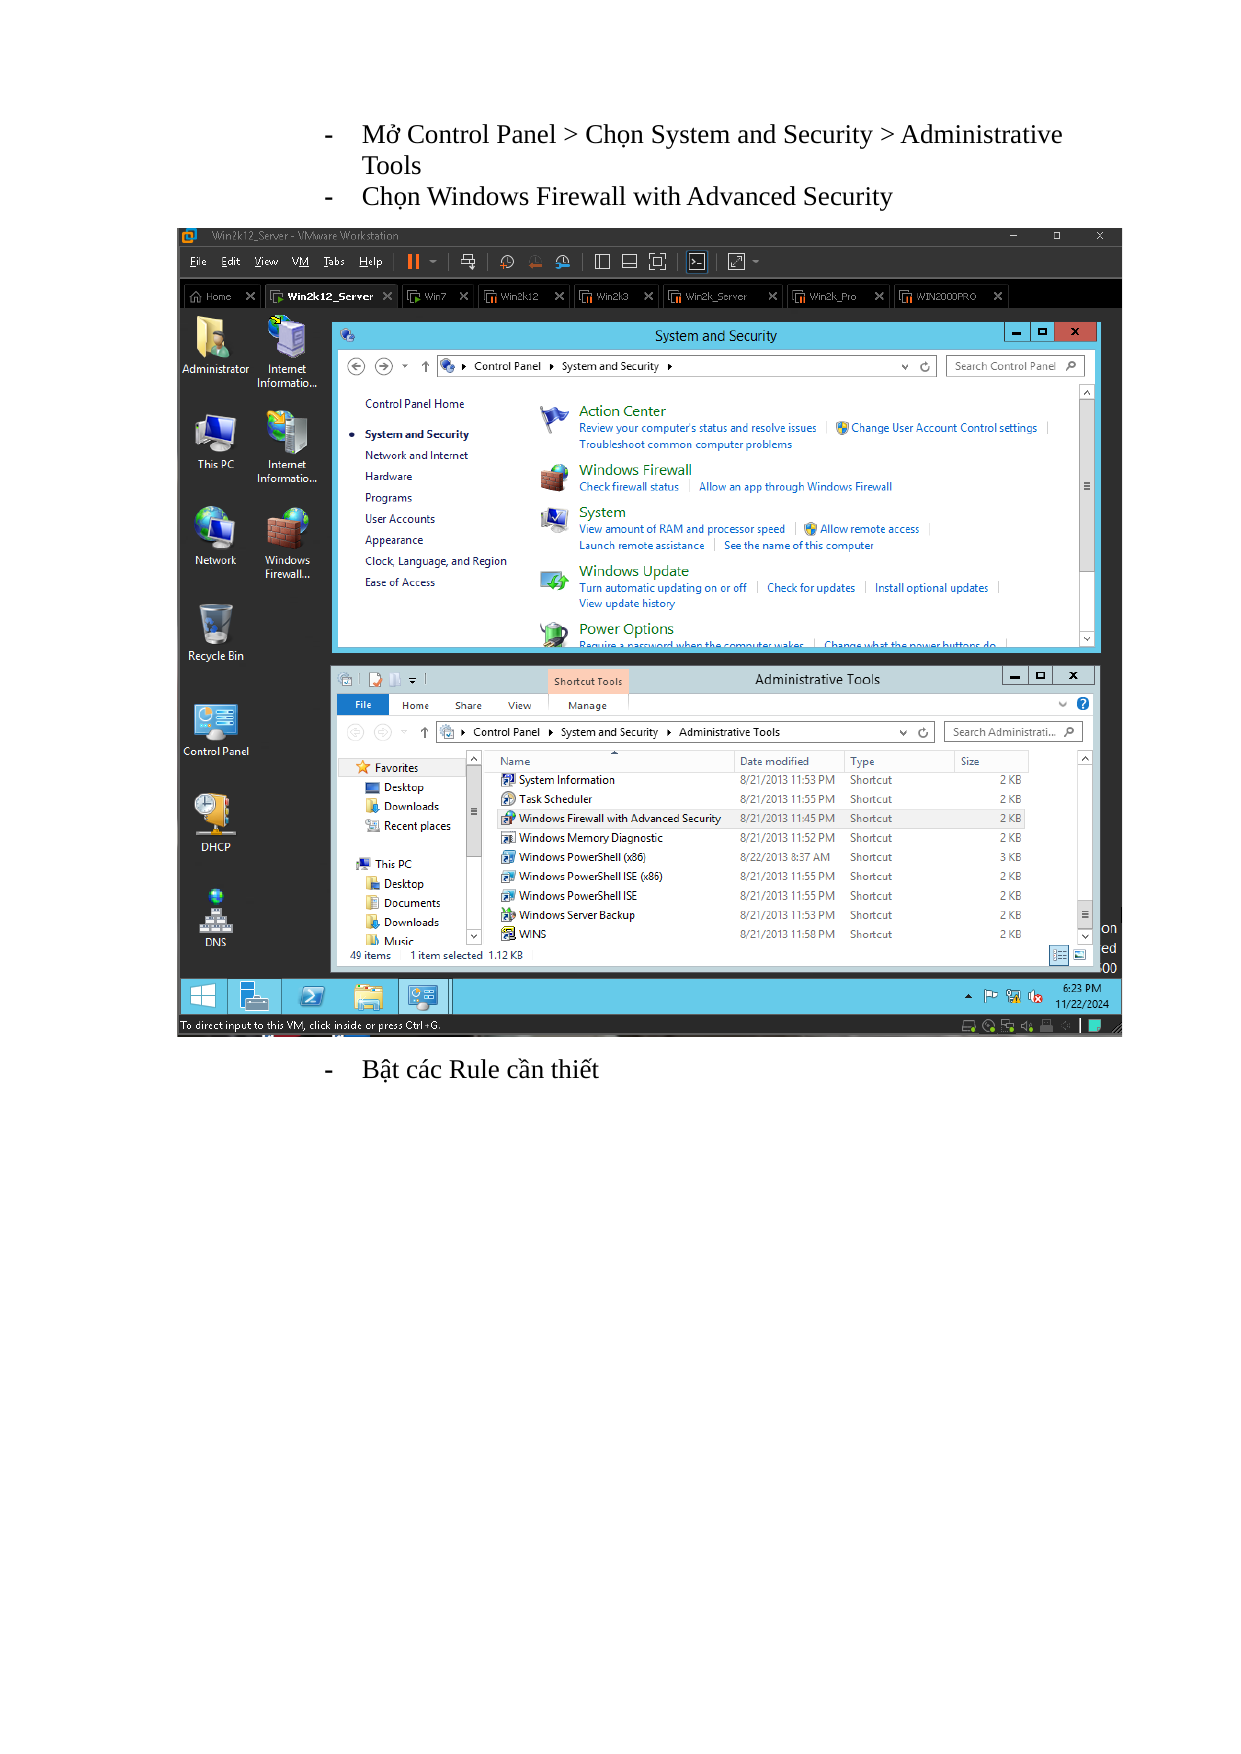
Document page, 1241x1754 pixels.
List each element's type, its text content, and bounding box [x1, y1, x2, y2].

picture [177, 228, 1123, 1037]
list Bật các Rule cần thiết [324, 1053, 1122, 1084]
list Chọn Windows Firewall with Advanced Security [324, 180, 1122, 212]
list Mở Control Panel > Chọn System and Security > Administrative Tools [324, 118, 1122, 180]
